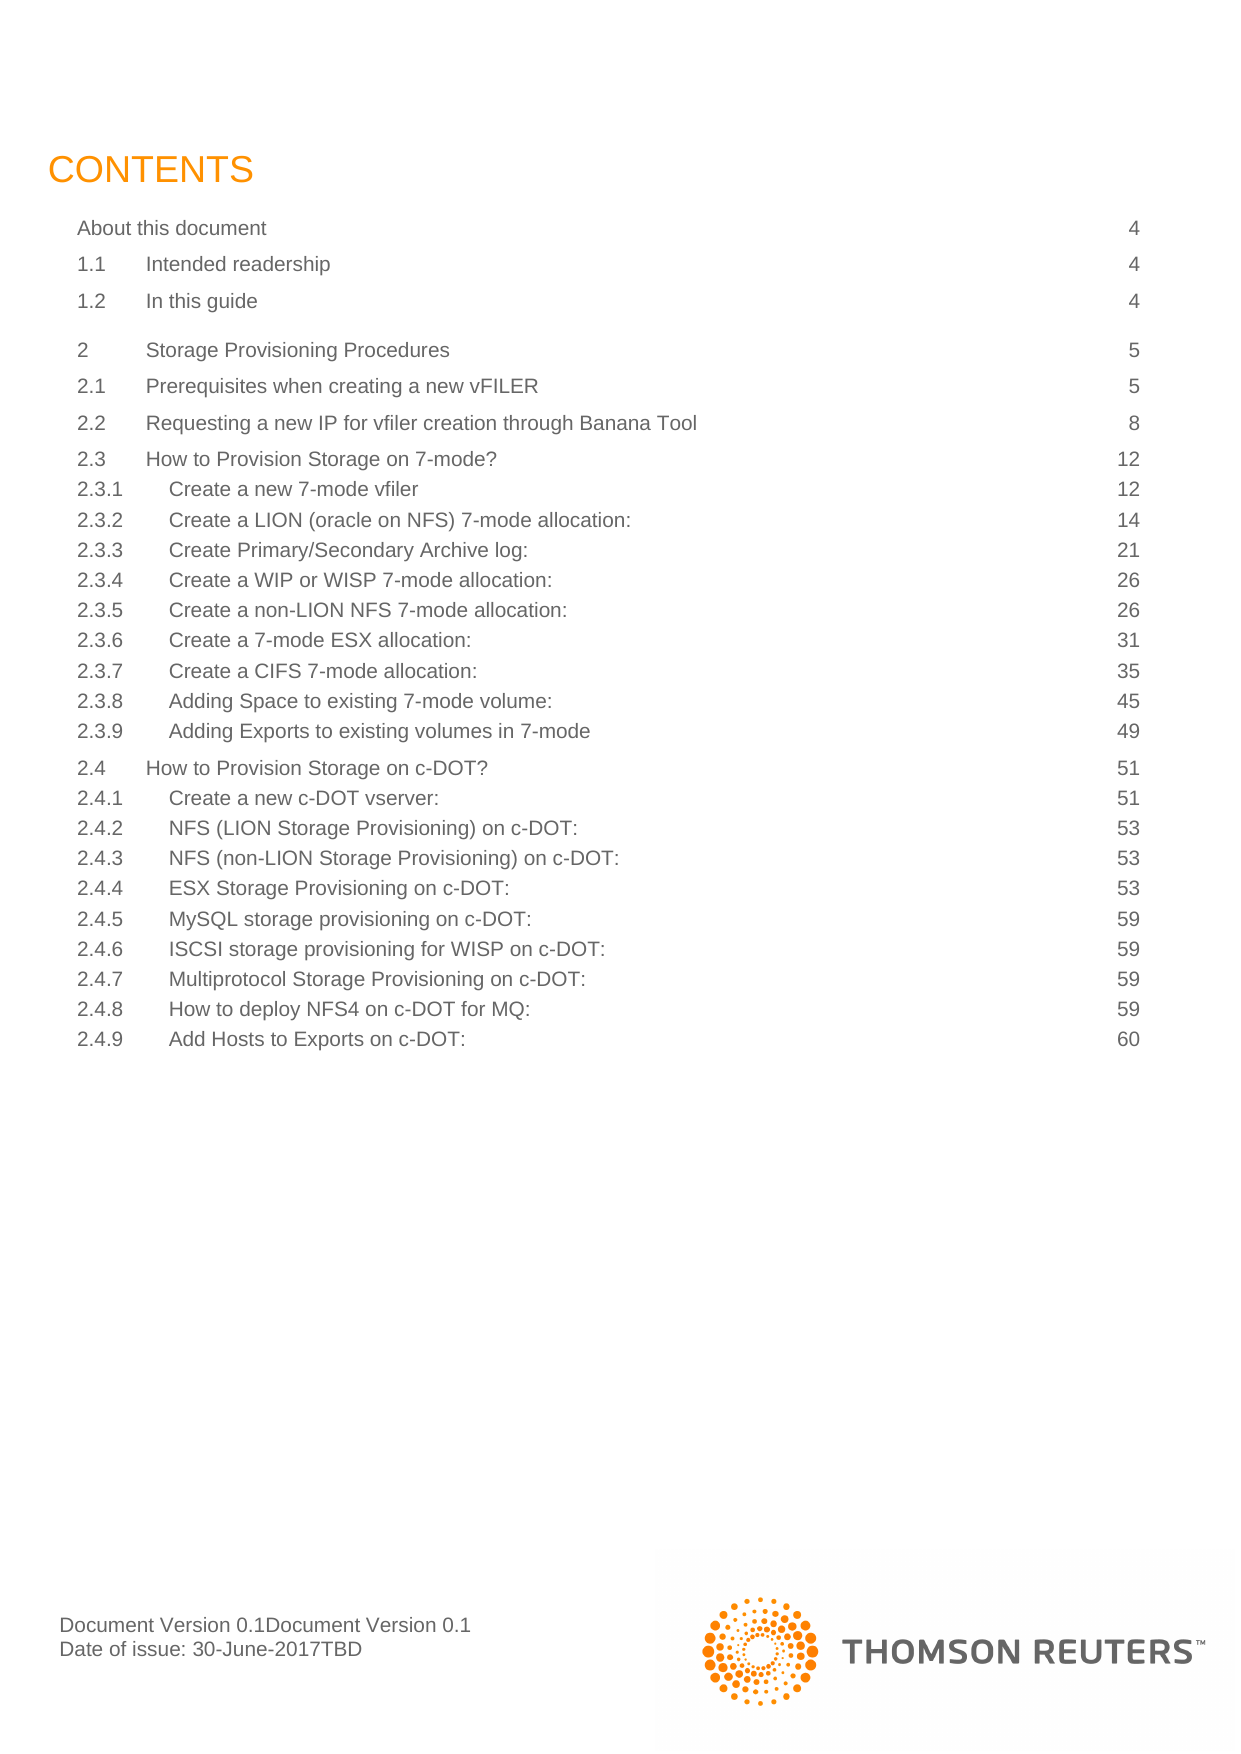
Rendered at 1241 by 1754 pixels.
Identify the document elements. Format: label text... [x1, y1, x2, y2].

text 2.4.8 How to deploy NFS4 on c-DOT for MQ: 59 [77, 997, 1163, 1021]
text About this document 4 [77, 216, 1163, 240]
text 2.3.2 Create a LION (oracle on NFS) 7-mode allocation: 14 [77, 507, 1163, 531]
text 2.4.2 NFS (LION Storage Provisioning) on c-DOT: 53 [77, 816, 1163, 840]
text 2.3 How to Provision Storage on 7-mode? 12 [77, 447, 1163, 471]
text 1.1 Intended readership 4 [77, 252, 1163, 276]
text 2.4 How to Provision Storage on c-DOT? 51 [77, 755, 1163, 779]
text 2.3.3 Create Primary/Secondary Archive log: 21 [77, 538, 1163, 562]
text 2 Storage Provisioning Procedures 5 [77, 338, 1163, 362]
text 1.2 In this guide 4 [77, 289, 1163, 313]
text 2.4.9 Add Hosts to Exports on c-DOT: 60 [77, 1027, 1163, 1051]
text 2.3.6 Create a 7-mode ESX allocation: 31 [77, 628, 1163, 652]
text 2.4.1 Create a new c-DOT vserver: 51 [77, 786, 1163, 809]
text 2.1 Prerequisites when creating a new vFILER 5 [77, 374, 1163, 398]
text 2.2 Requesting a new IP for vfiler creation through Banana Tool 8 [77, 411, 1163, 434]
text 2.4.6 ISCSI storage provisioning for WISP on c-DOT: 59 [77, 937, 1163, 961]
picture [654, 1549, 1235, 1750]
text 2.4.7 Multiprotocol Storage Provisioning on c-DOT: 59 [77, 967, 1163, 991]
text 2.4.4 ESX Storage Provisioning on c-DOT: 53 [77, 876, 1163, 900]
text 2.3.5 Create a non-LION NFS 7-mode allocation: 26 [77, 598, 1163, 622]
text 2.3.4 Create a WIP or WISP 7-mode allocation: 26 [77, 568, 1163, 592]
text 2.4.3 NFS (non-LION Storage Provisioning) on c-DOT: 53 [77, 846, 1163, 870]
text 2.3.1 Create a new 7-mode vfiler 12 [77, 477, 1163, 501]
text 2.3.7 Create a CIFS 7-mode allocation: 35 [77, 658, 1163, 682]
text 2.4.5 MySQL storage provisioning on c-DOT: 59 [77, 906, 1163, 930]
text 2.3.9 Adding Exports to existing volumes in 7-mode 49 [77, 719, 1163, 743]
text 2.3.8 Adding Space to existing 7-mode volume: 45 [77, 689, 1163, 713]
text Contents [48, 148, 1163, 191]
